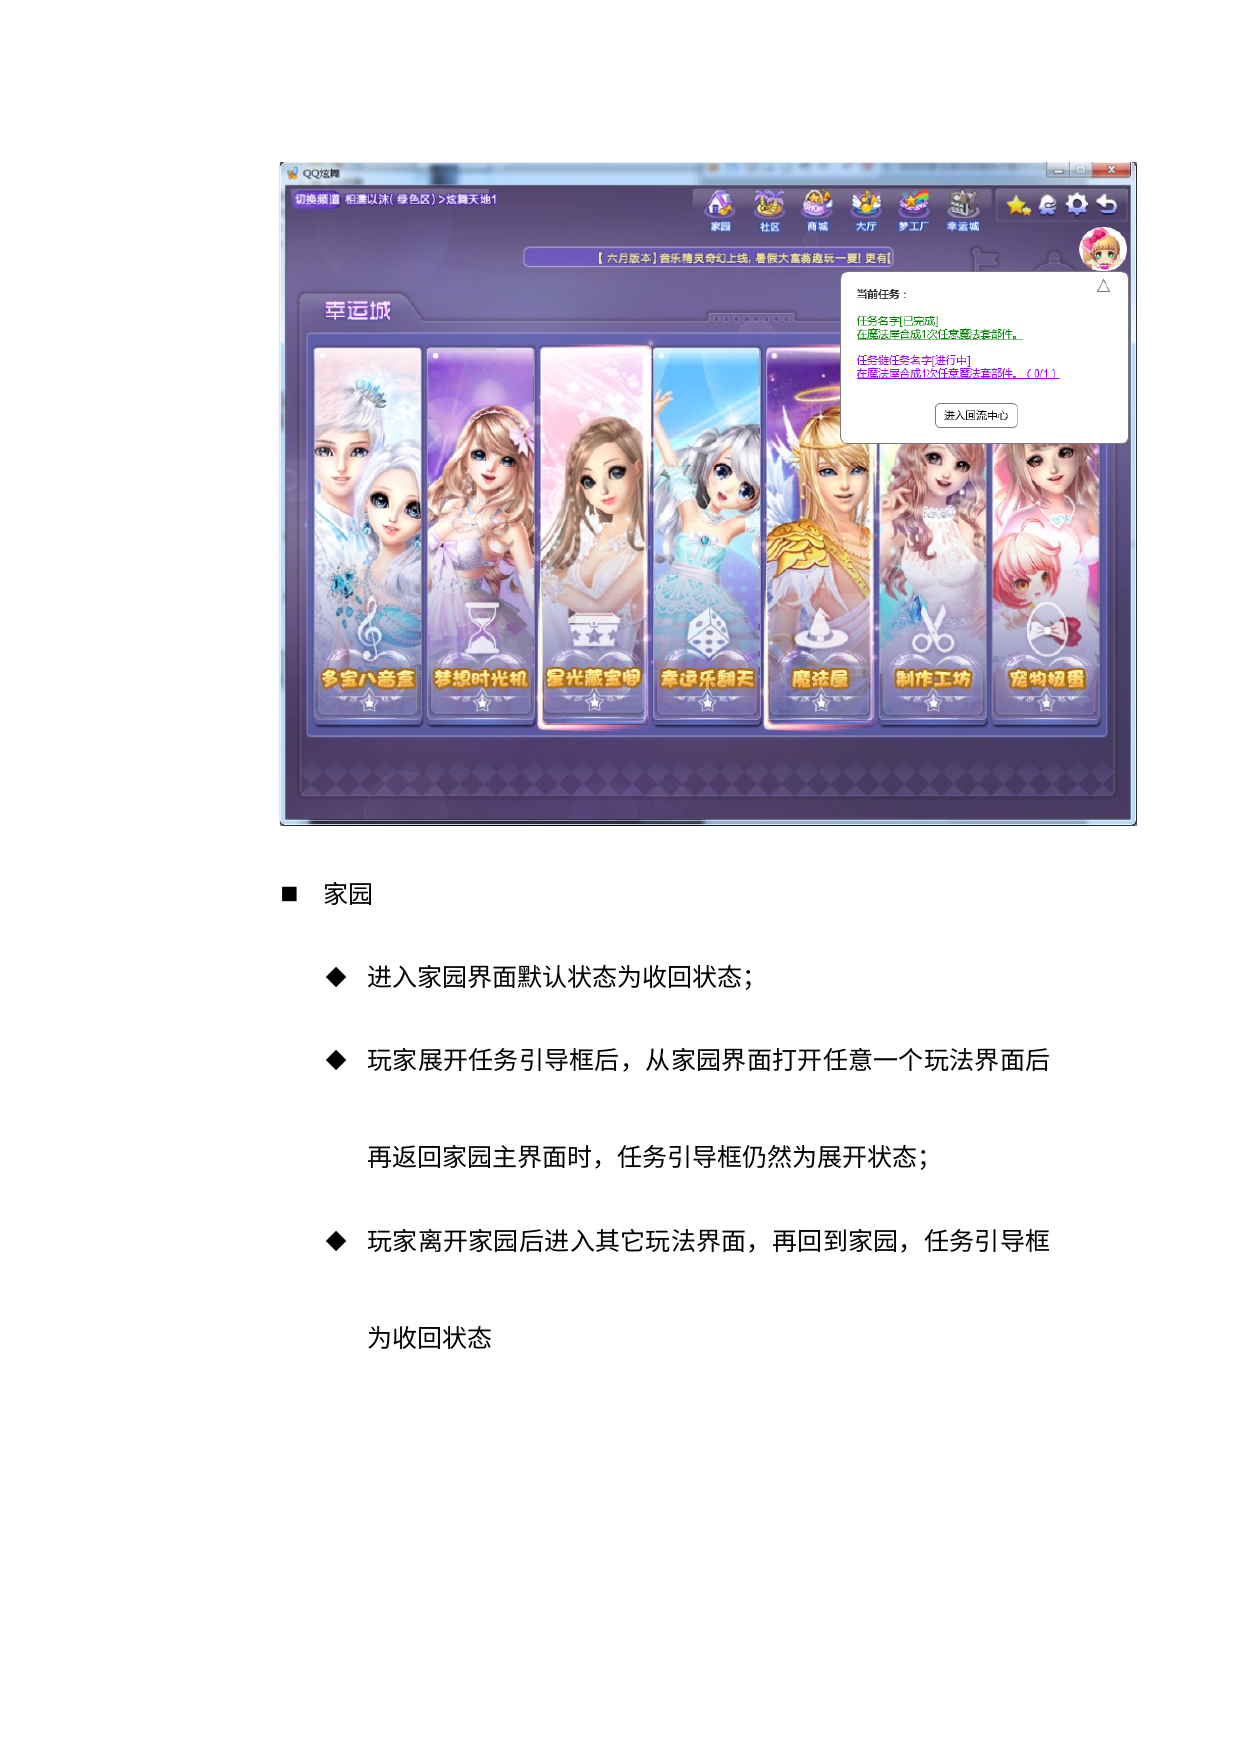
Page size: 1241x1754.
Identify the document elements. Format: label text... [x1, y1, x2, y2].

list 进入家园界面默认状态为收回状态； [323, 943, 1053, 1008]
list 家园 [280, 860, 1053, 925]
picture [279, 162, 1144, 833]
list 玩家离开家园后进入其它玩法界面，再回到家园，任务引导框为收回状态 [323, 1207, 1053, 1369]
list 玩家展开任务引导框后，从家园界面打开任意一个玩法界面后再返回家园主界面时，任务引导框仍然为展开状态； [323, 1026, 1053, 1188]
